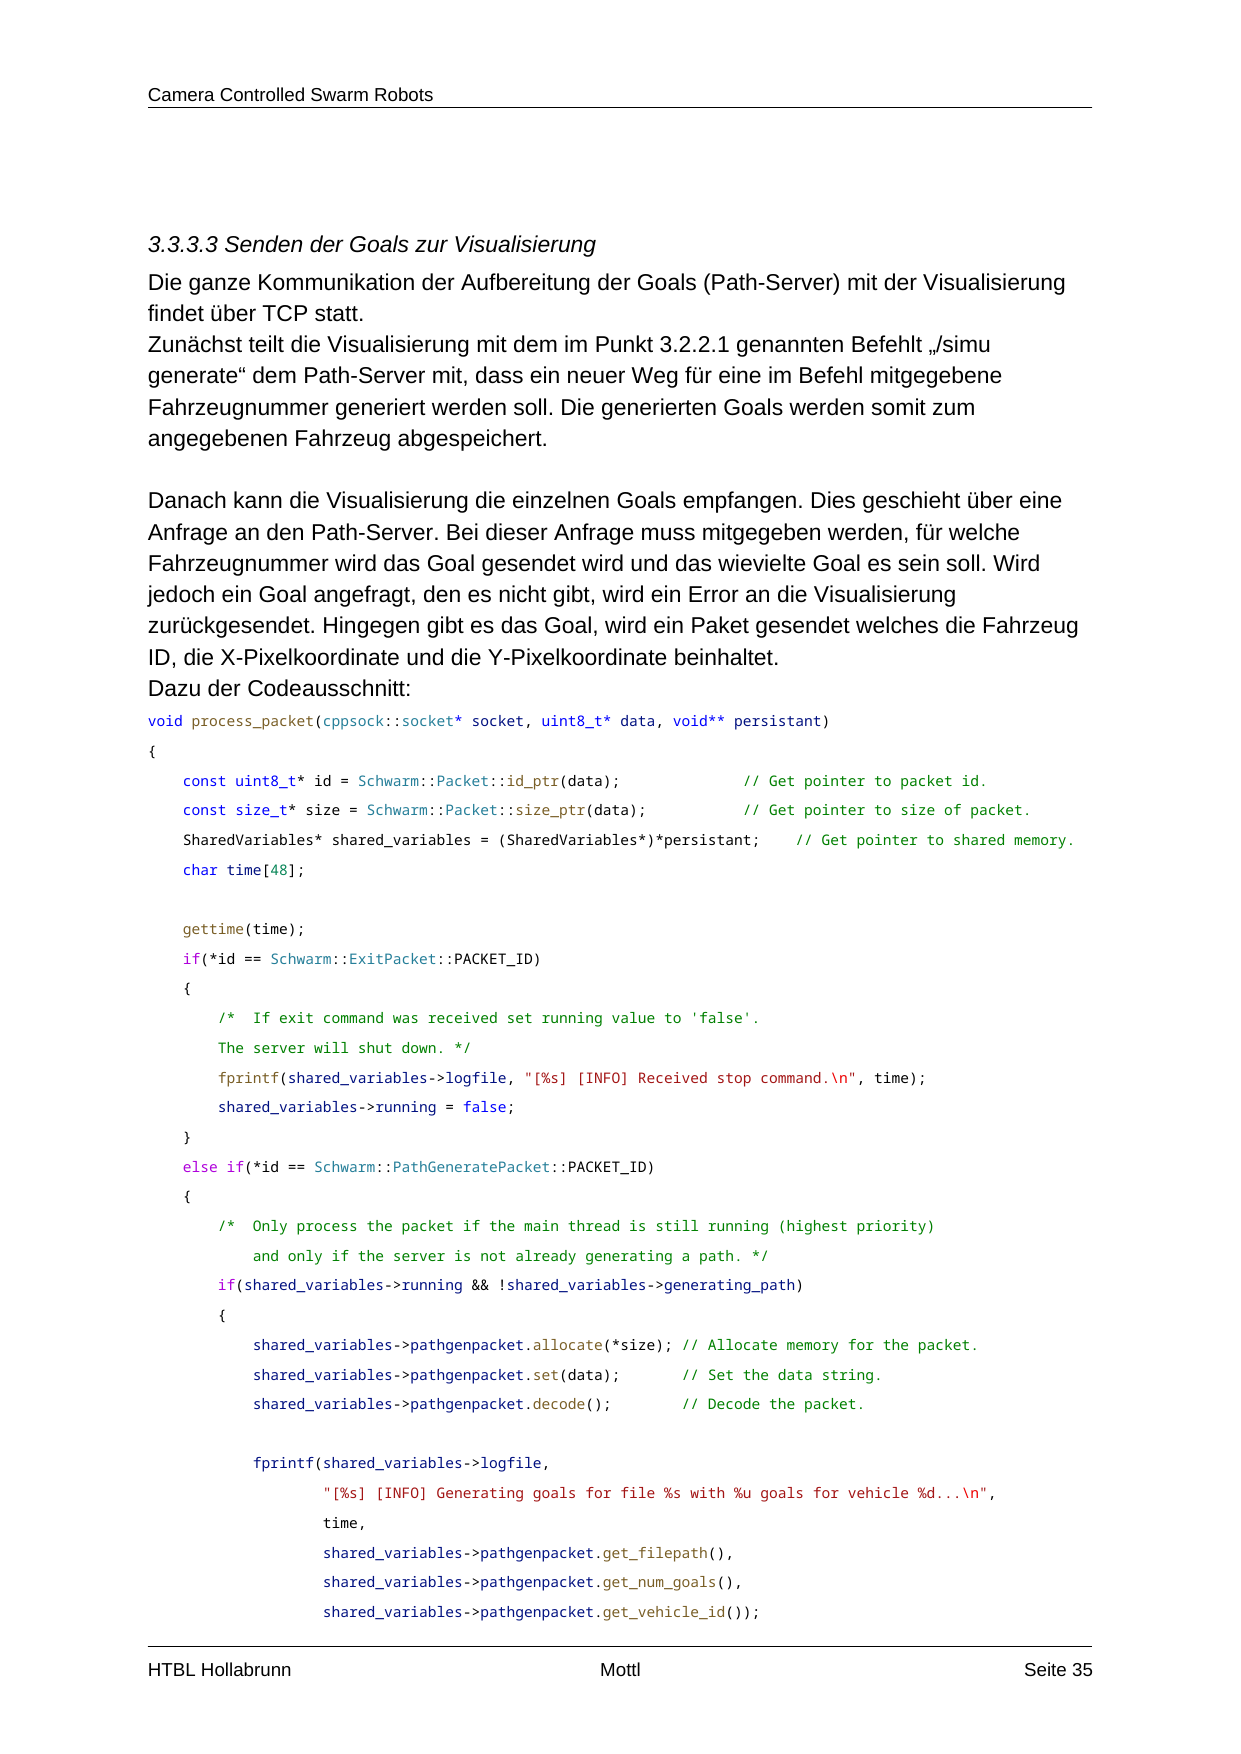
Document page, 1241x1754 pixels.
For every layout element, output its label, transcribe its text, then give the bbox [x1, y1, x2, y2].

text else if(*id == Schwarm::PathGeneratePacket::PACKET_ID) [148, 1147, 1092, 1176]
text SharedVariables* shared_variables = (SharedVariables*)*persistant; // Get pointer to shared memory. [148, 820, 1092, 850]
text { [148, 731, 1092, 761]
text "[%s] [INFO] Generating goals for file %s with %u goals for vehicle %d...\n", [148, 1473, 1092, 1503]
text shared_variables->pathgenpacket.allocate(*size); // Allocate memory for the packet. [148, 1325, 1092, 1354]
text fprintf(shared_variables->logfile, "[%s] [INFO] Received stop command.\n", time); [148, 1058, 1092, 1087]
text } [148, 1117, 1092, 1147]
text and only if the server is not already generating a path. */ [148, 1236, 1092, 1265]
text if(*id == Schwarm::ExitPacket::PACKET_ID) [148, 939, 1092, 968]
text Die ganze Kommunikation der Aufbereitung der Goals (Path-Server) mit der Visualisierung findet über TCP statt. [148, 264, 1092, 326]
text shared_variables->running = false; [148, 1087, 1092, 1117]
text gettime(time); [148, 909, 1092, 939]
text shared_variables->pathgenpacket.get_filepath(), [148, 1533, 1092, 1562]
text shared_variables->pathgenpacket.get_vehicle_id()); [148, 1592, 1092, 1622]
text Dazu der Codeausschnitt: [148, 670, 1092, 701]
text const uint8_t* id = Schwarm::Packet::id_ptr(data); // Get pointer to packet id. [148, 761, 1092, 790]
text Danach kann die Visualisierung die einzelnen Goals empfangen. Dies geschieht über eine Anfrage an den Path-Server. Bei dieser Anfrage muss mitgegeben werden, für welche Fahrzeugnummer wird das Goal gesendet wird und das wievielte Goal es sein soll. Wird jedoch ein Goal angefragt, den es nicht gibt, wird ein Error an die Visualisierung zurückgesendet. Hingegen gibt es das Goal, wird ein Paket gesendet welches die Fahrzeug ID, die X-Pixelkoordinate und die Y-Pixelkoordinate beinhaltet. [148, 483, 1092, 670]
text The server will shut down. */ [148, 1028, 1092, 1058]
text const size_t* size = Schwarm::Packet::size_ptr(data); // Get pointer to size of packet. [148, 790, 1092, 820]
text time, [148, 1503, 1092, 1533]
text { [148, 1295, 1092, 1325]
subtitle Senden der Goals zur Visualisierung [148, 226, 1092, 258]
text fprintf(shared_variables->logfile, [148, 1443, 1092, 1473]
text shared_variables->pathgenpacket.set(data); // Set the data string. [148, 1354, 1092, 1384]
text { [148, 968, 1092, 998]
text void process_packet(cppsock::socket* socket, uint8_t* data, void** persistant) [148, 701, 1092, 731]
text shared_variables->pathgenpacket.decode(); // Decode the packet. [148, 1384, 1092, 1414]
text /* Only process the packet if the main thread is still running (highest priority) [148, 1206, 1092, 1236]
text Zunächst teilt die Visualisierung mit dem im Punkt 3.2.2.1 genannten Befehlt „/simu generate“ dem Path-Server mit, dass ein neuer Weg für eine im Befehl mitgegebene Fahrzeugnummer generiert werden soll. Die generierten Goals werden somit zum angegebenen Fahrzeug abgespeichert. [148, 326, 1092, 451]
text { [148, 1176, 1092, 1206]
text if(shared_variables->running && !shared_variables->generating_path) [148, 1265, 1092, 1295]
text shared_variables->pathgenpacket.get_num_goals(), [148, 1562, 1092, 1592]
text /* If exit command was received set running value to 'false'. [148, 998, 1092, 1028]
text char time[48]; [148, 850, 1092, 879]
